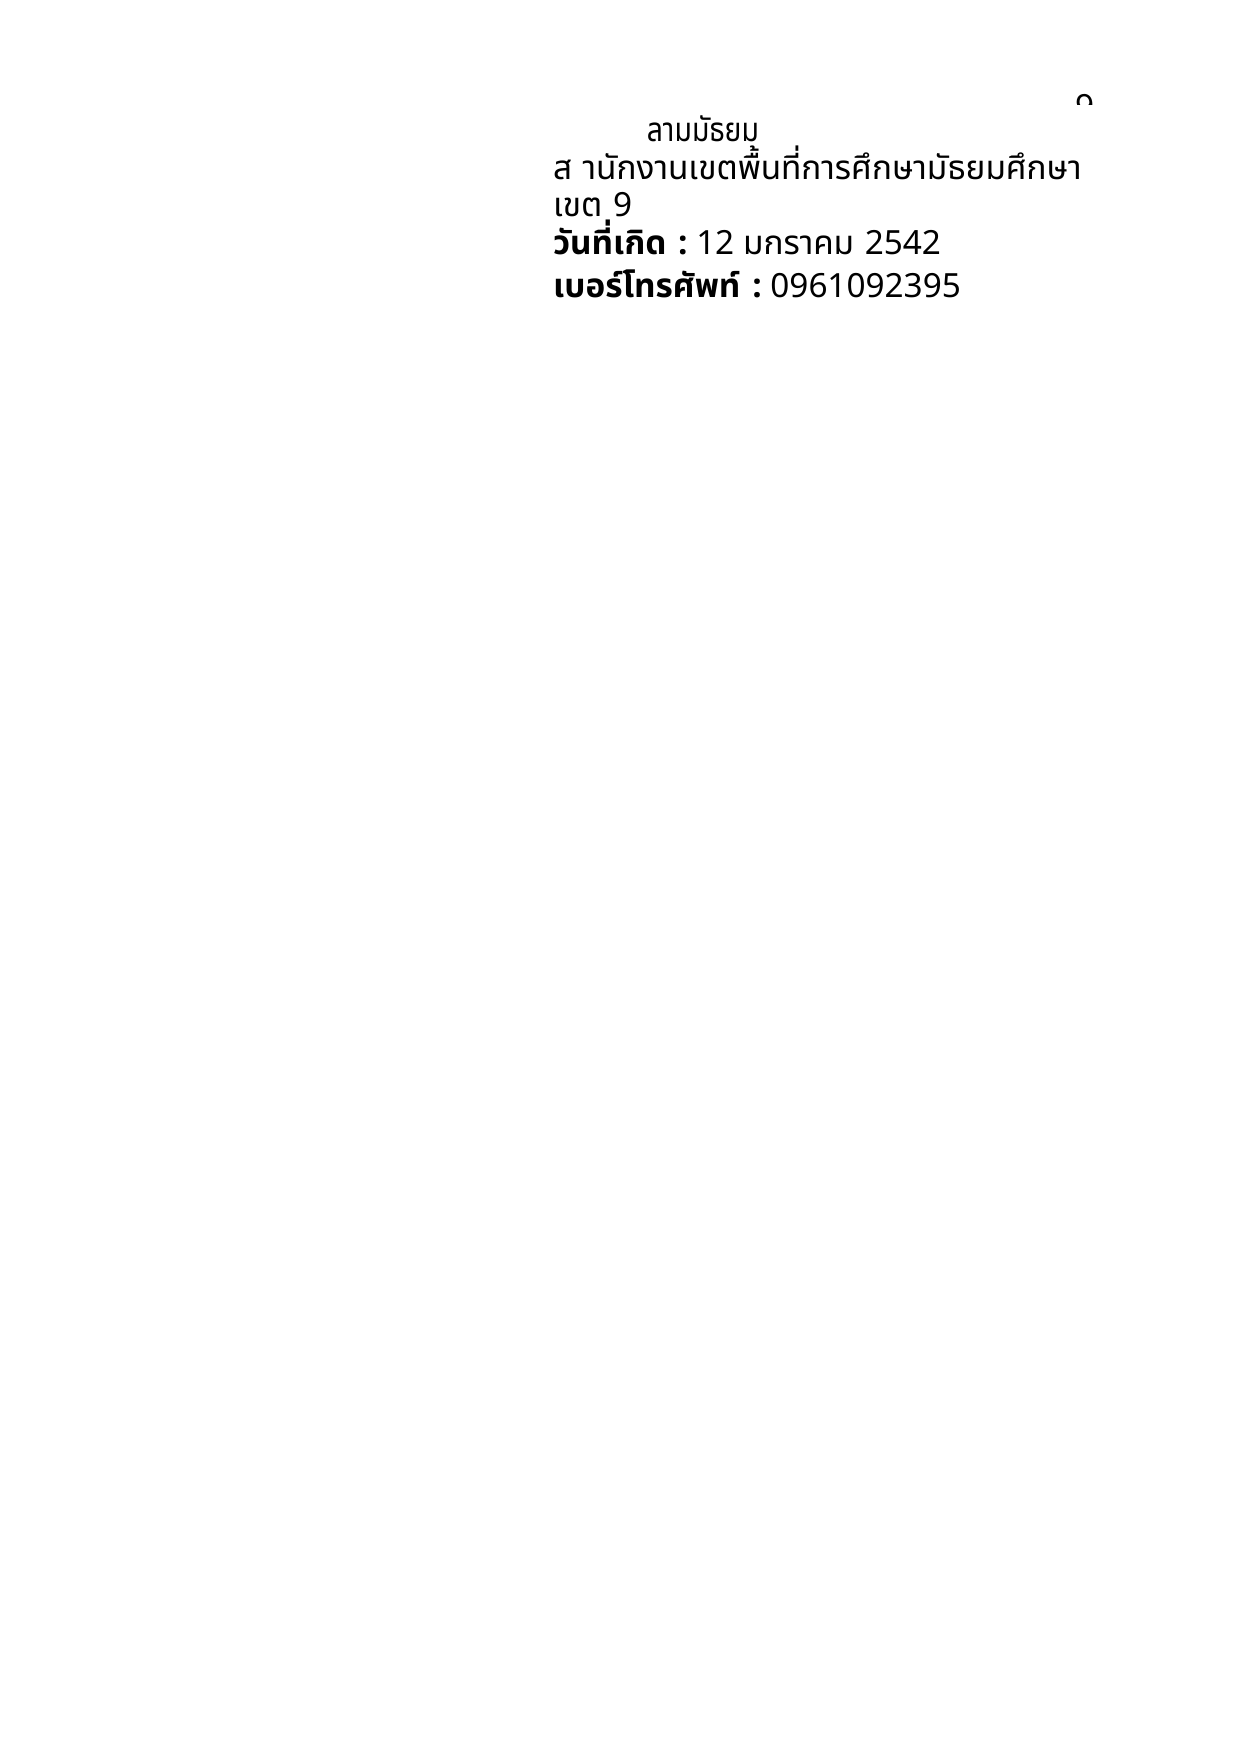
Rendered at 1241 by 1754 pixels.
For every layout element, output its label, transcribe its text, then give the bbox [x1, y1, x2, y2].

text เบอร์โทรศัพท์ : 0961092395 [553, 262, 1103, 308]
text วันที่เกิด : 12 มกราคม 2542 [553, 224, 1103, 262]
text ส านักงานเขตพื้นที่การศึกษามัธยมศึกษา เขต 9 [553, 149, 1103, 224]
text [553, 110, 934, 149]
